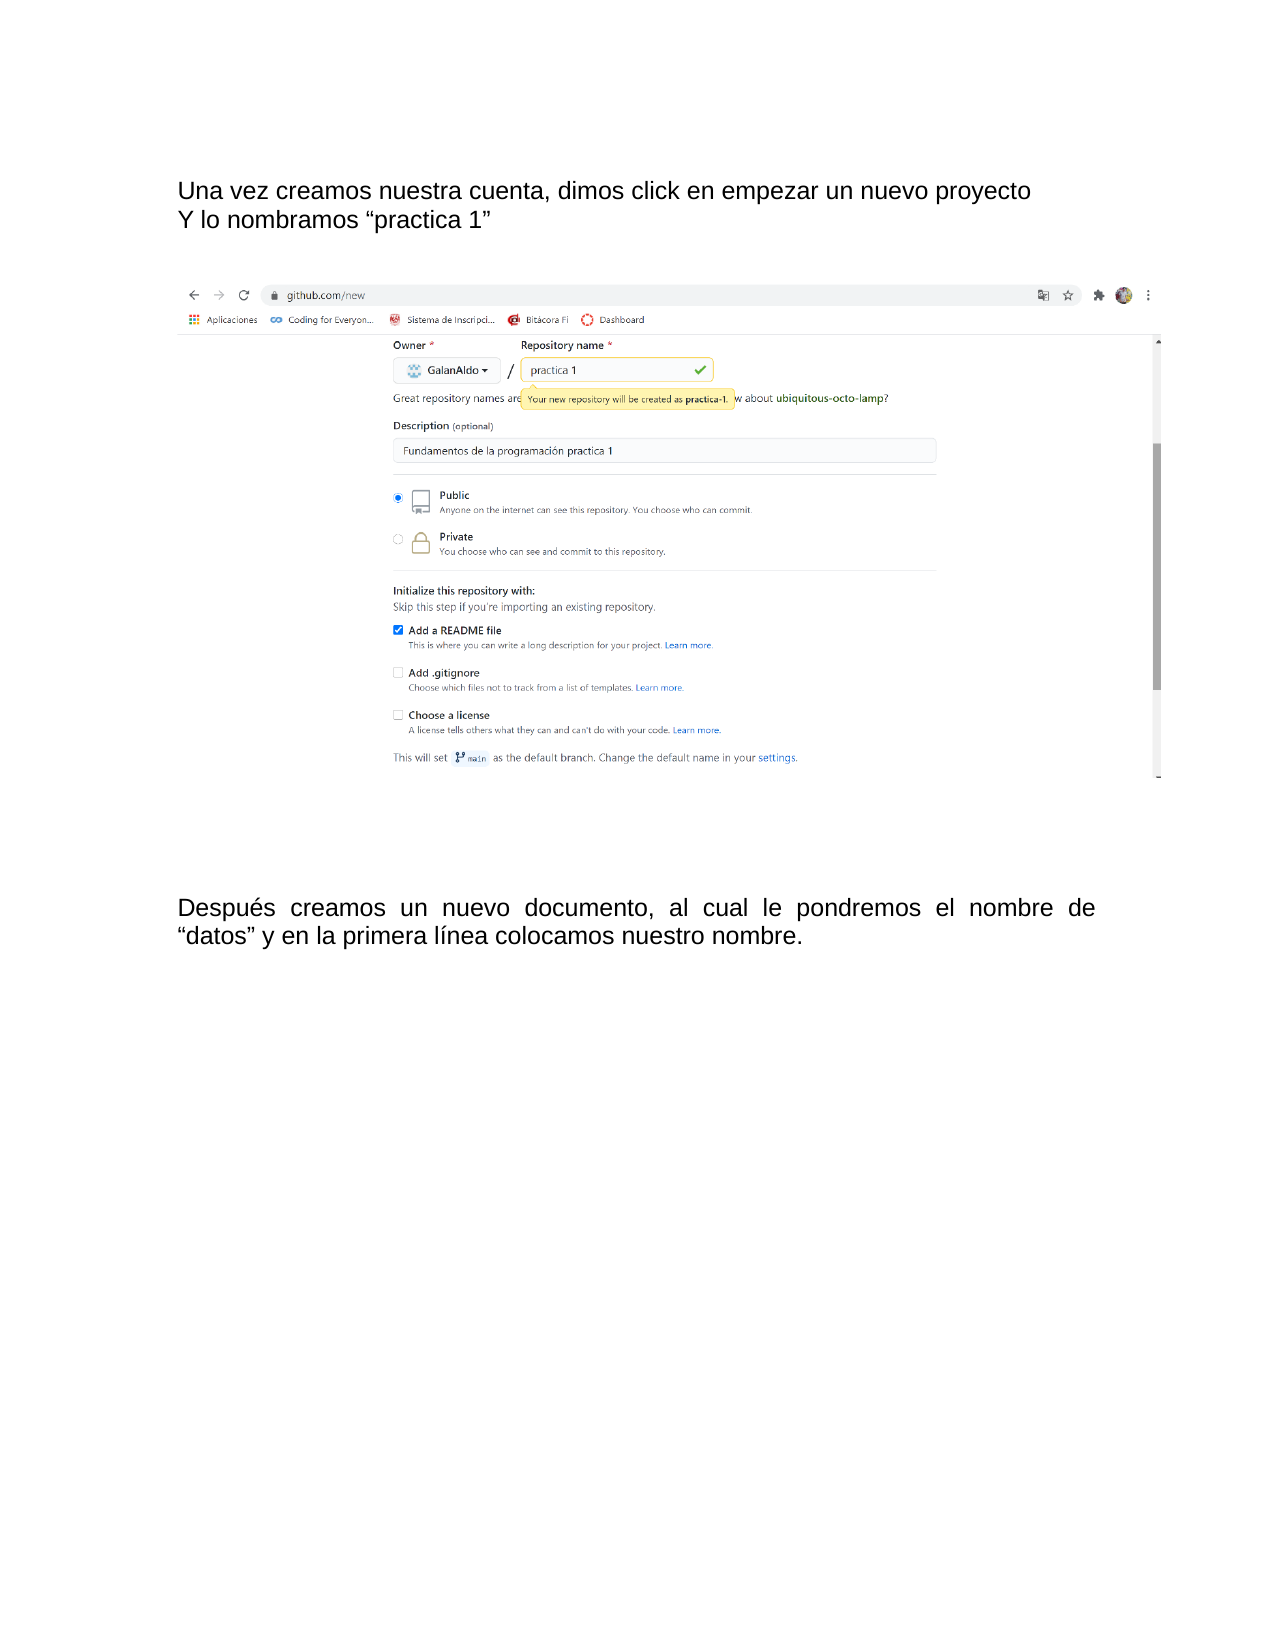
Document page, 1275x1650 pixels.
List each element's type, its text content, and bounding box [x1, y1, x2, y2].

picture [177, 282, 1161, 778]
text Y lo nombramos “practica 1” [177, 205, 1098, 234]
text Una vez creamos nuestra cuenta, dimos click en empezar un nuevo proyecto [177, 176, 1098, 205]
text Después creamos un nuevo documento, al cual le pondremos el nombre de “datos” y en la primera línea colocamos nuestro nombre. [177, 893, 1098, 950]
